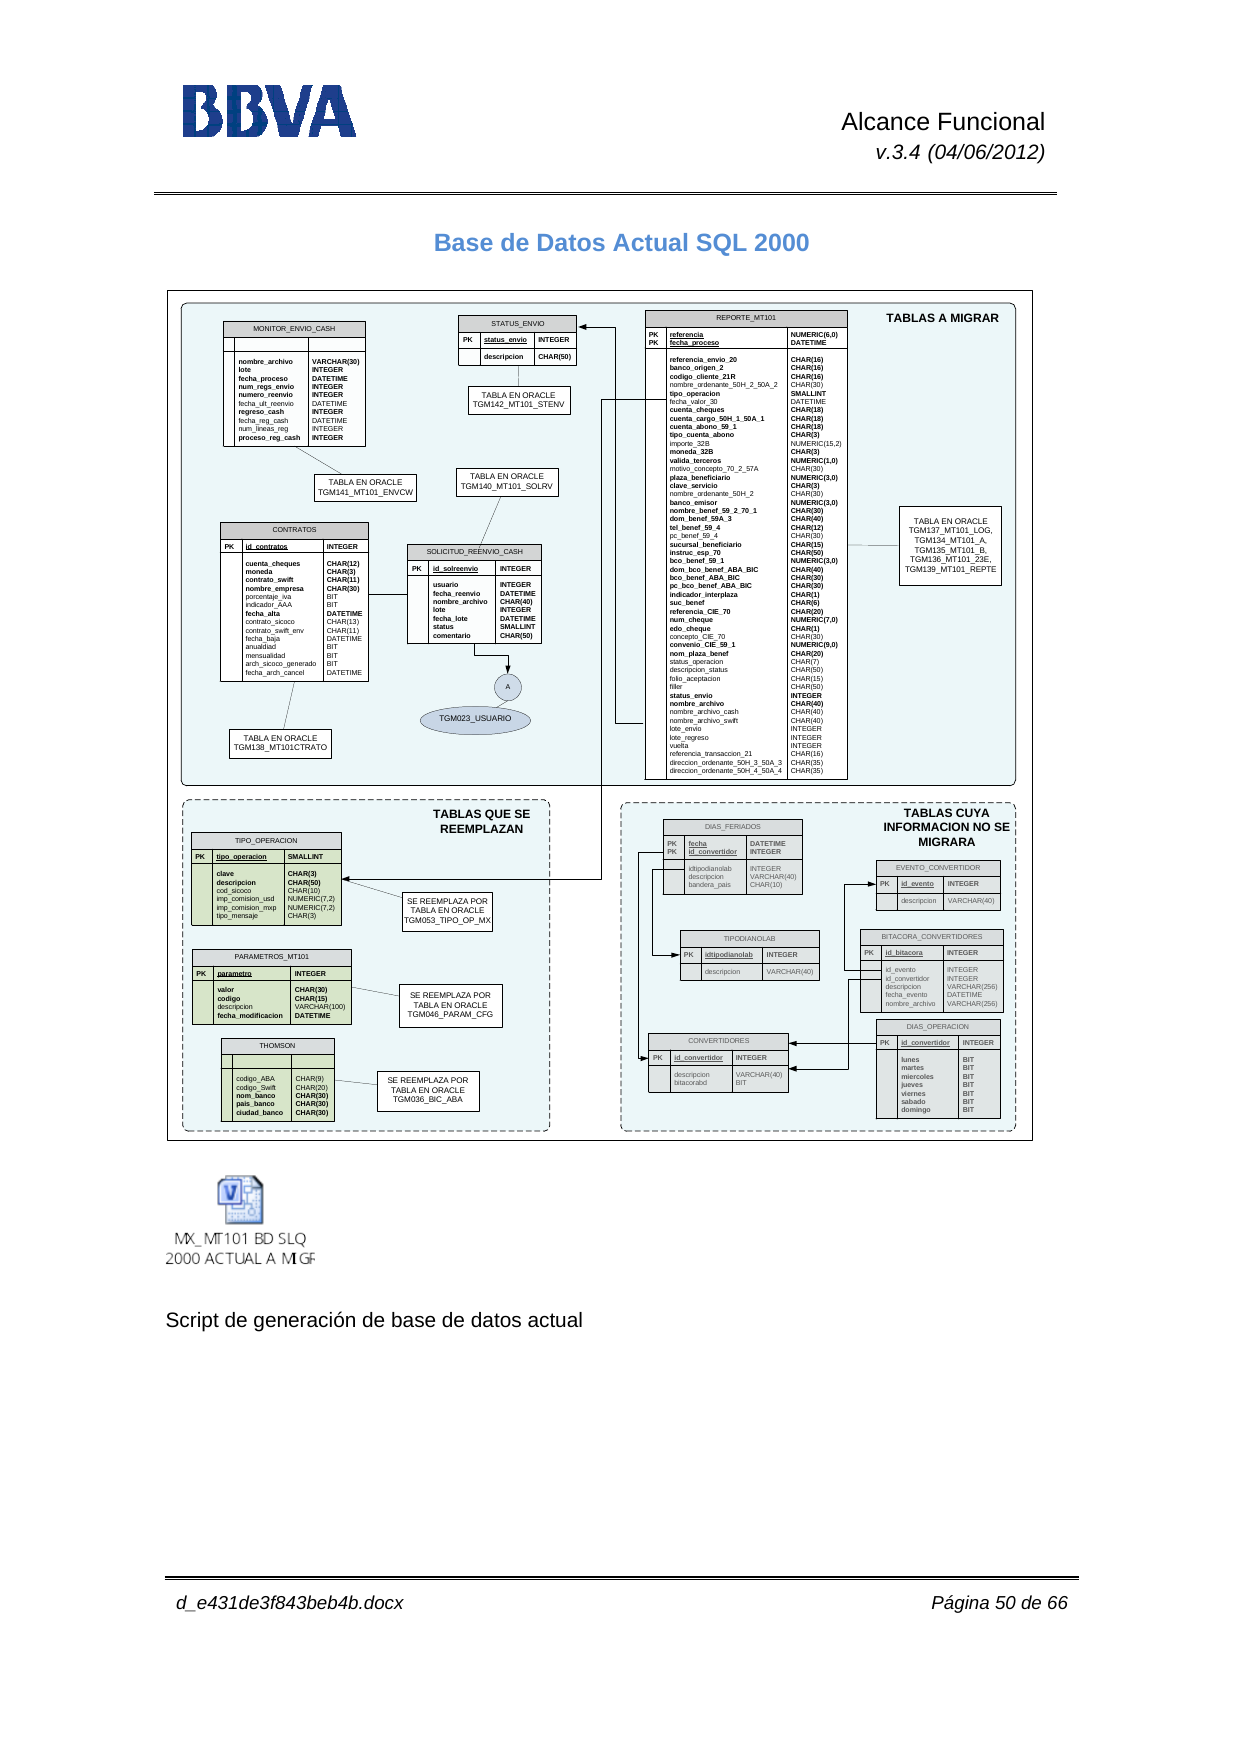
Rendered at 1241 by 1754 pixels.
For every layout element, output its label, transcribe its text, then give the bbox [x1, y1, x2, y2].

text Base de Datos Actual SQL 2000 [165, 228, 1078, 256]
text Script de generación de base de datos actual [165, 1308, 1078, 1332]
picture [183, 85, 357, 137]
